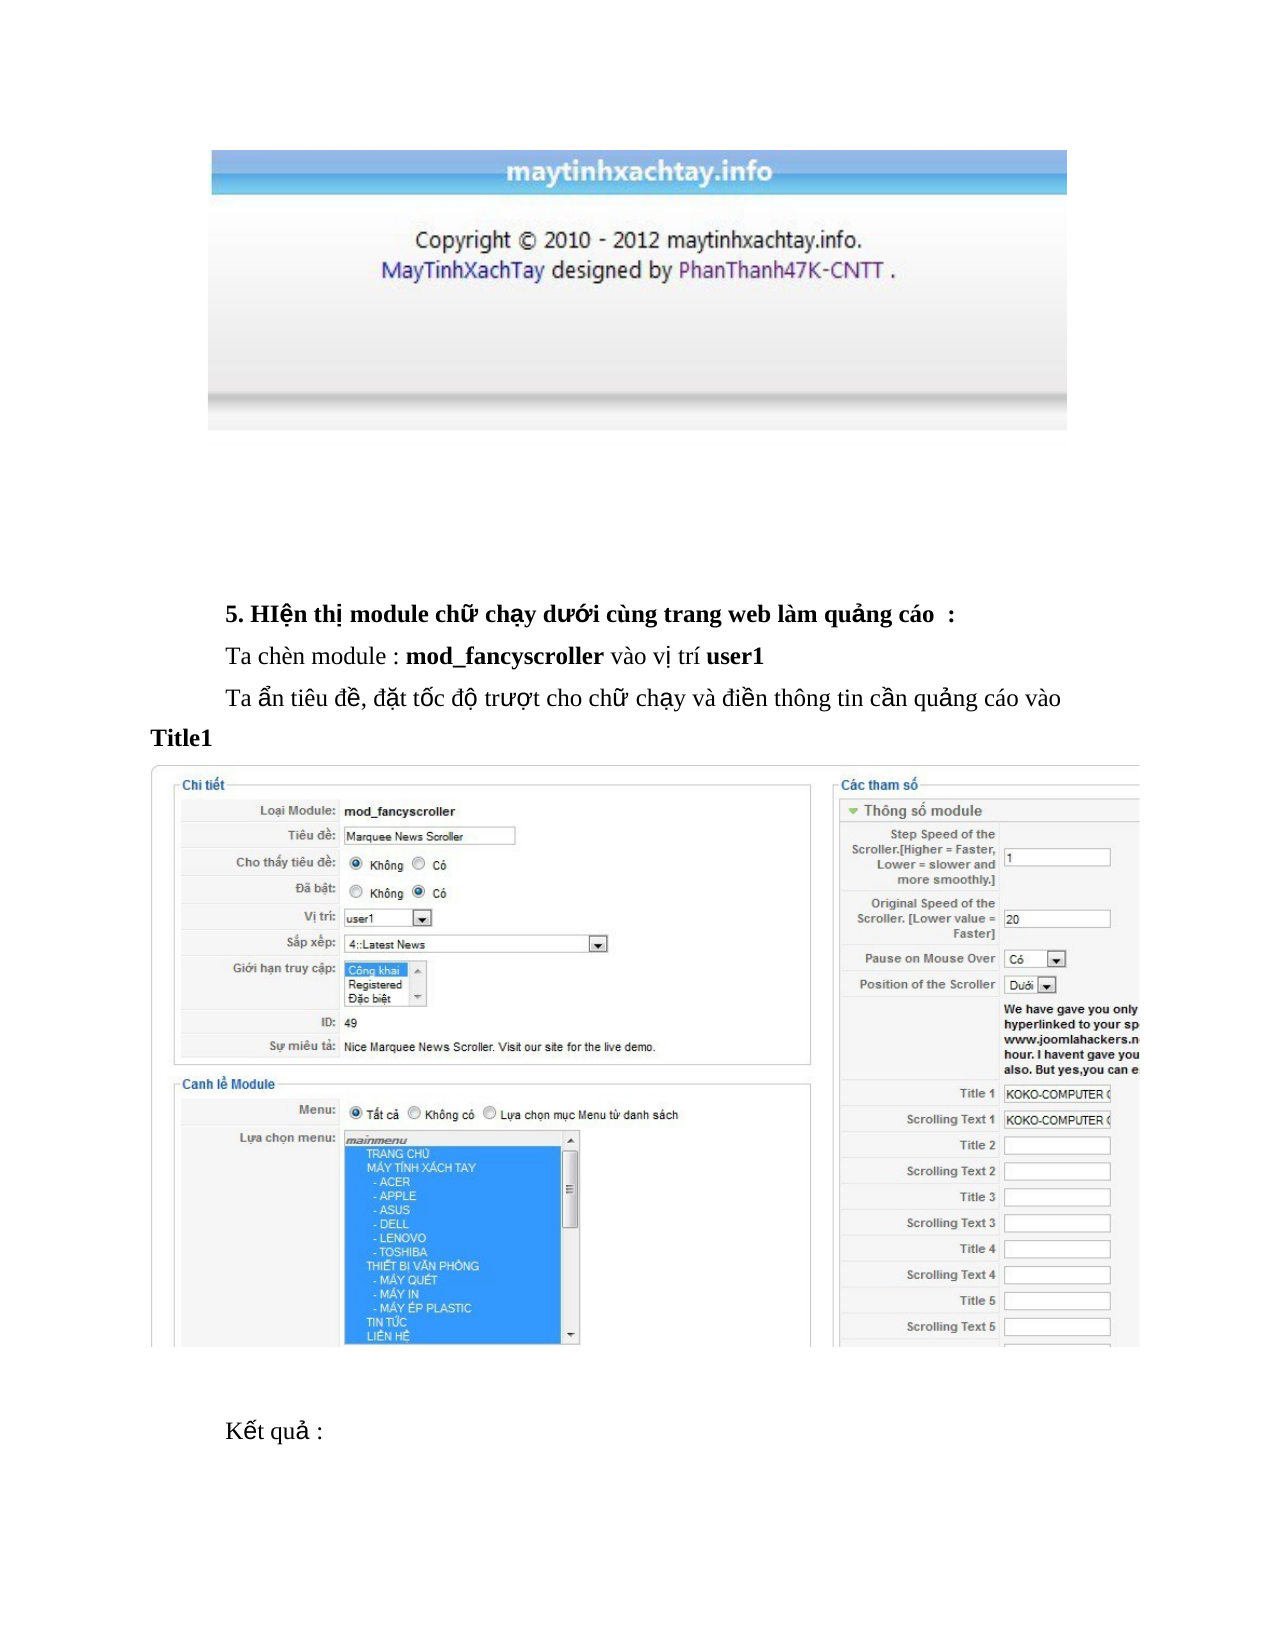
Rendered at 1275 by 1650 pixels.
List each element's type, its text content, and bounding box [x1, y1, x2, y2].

text Ta ẩn tiêu đề, đặt tốc độ trượt cho chữ chạy và điền thông tin cần quảng cáo vào [225, 683, 1154, 711]
picture [150, 765, 1140, 1347]
picture [207, 150, 1067, 530]
list HIện thị module chữ chạy dưới cùng trang web làm quảng cáo : [225, 599, 1154, 628]
text Kết quả : [225, 1416, 1154, 1445]
text Title1 [150, 723, 213, 752]
text Ta chèn module : mod_fancyscroller vào vị trí user1 [225, 641, 1154, 670]
